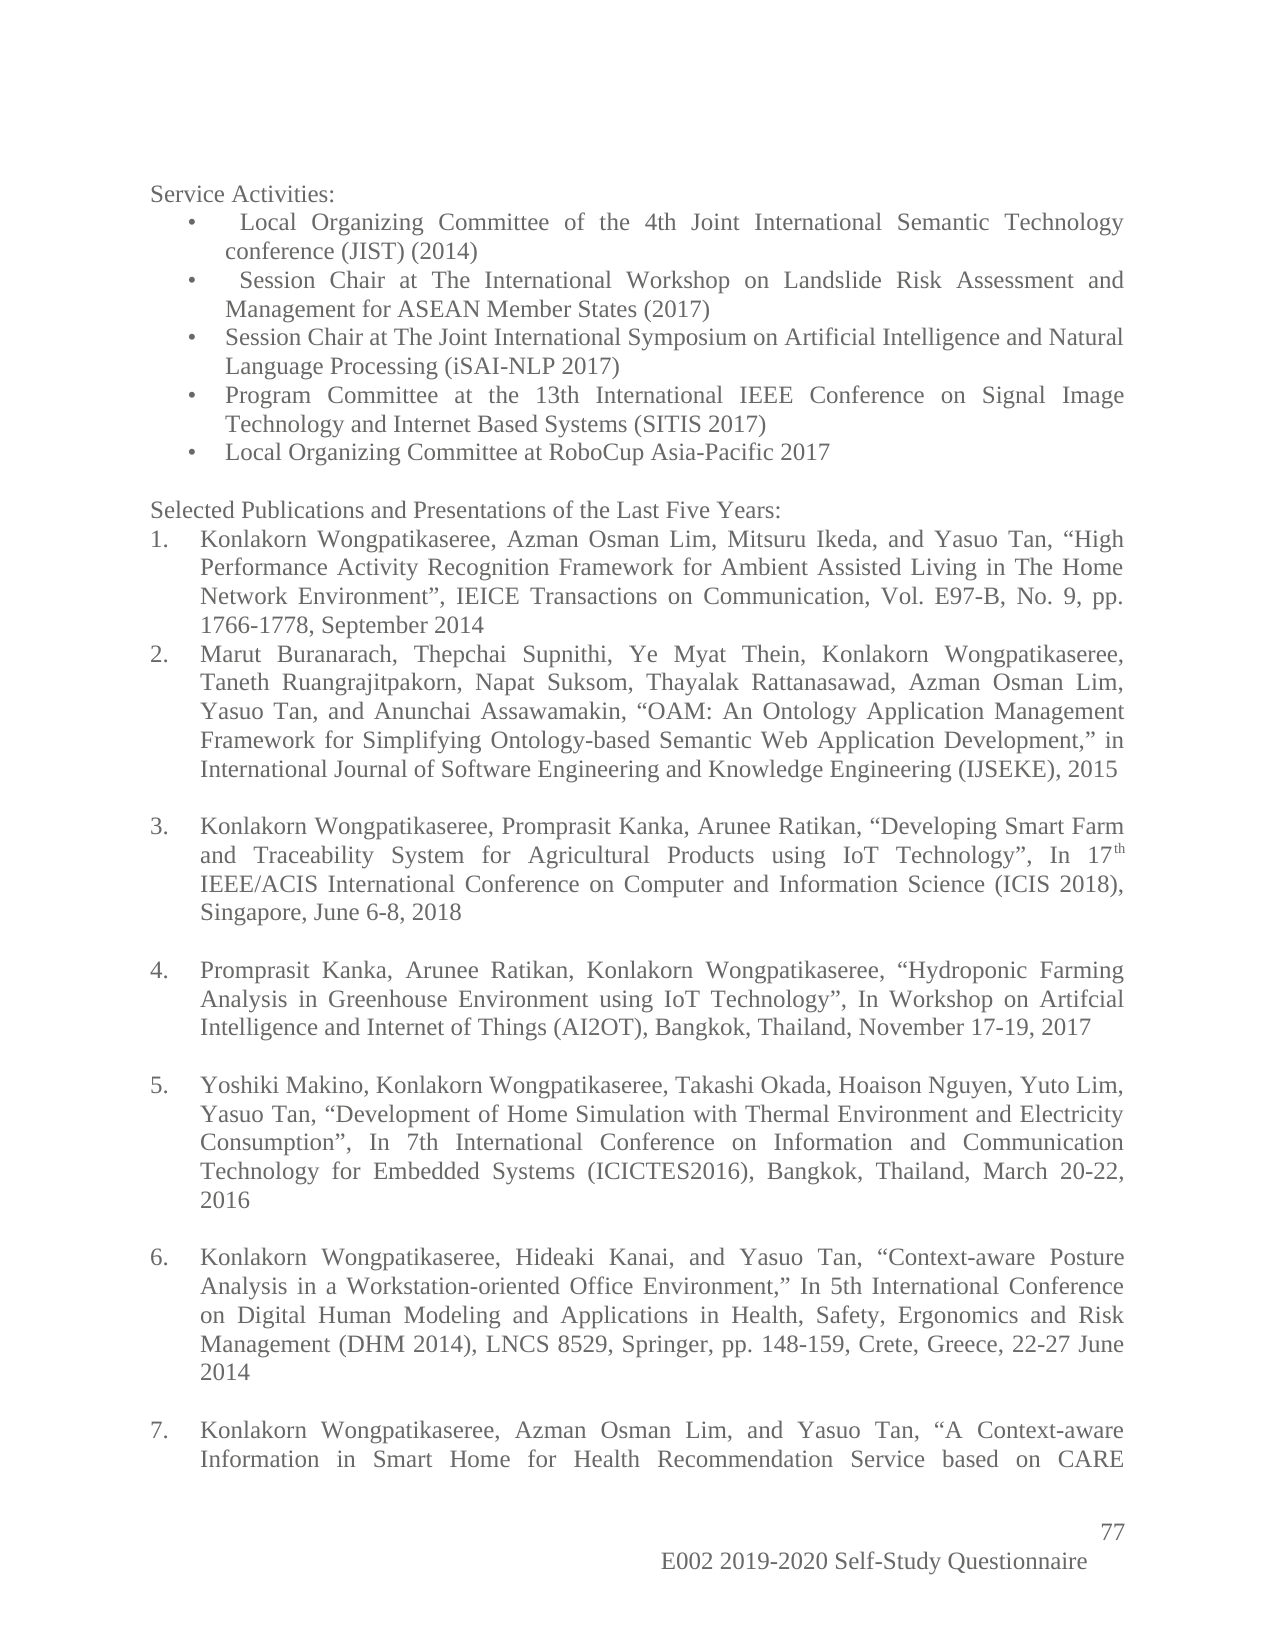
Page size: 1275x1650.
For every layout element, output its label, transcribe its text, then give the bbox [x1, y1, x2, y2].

list Konlakorn Wongpatikaseree, Promprasit Kanka, Arunee Ratikan, “Developing Smart Farm and Traceability System for Agricultural Products using IoT Technology”, In 17th IEEE/ACIS International Conference on Computer and Information Science (ICIS 2018), Singapore, June 6-8, 2018 [150, 811, 1125, 926]
text Service Activities: [150, 179, 1125, 207]
text • Program Committee at the 13th International IEEE Conference on Signal Image Technology and Internet Based Systems (SITIS 2017) [187, 380, 1125, 437]
list Konlakorn Wongpatikaseree, Hideaki Kanai, and Yasuo Tan, “Context-aware Posture Analysis in a Workstation-oriented Office Environment,” In 5th International Conference on Digital Human Modeling and Applications in Health, Safety, Ergonomics and Risk Management (DHM 2014), LNCS 8529, Springer, pp. 148-159, Crete, Greece, 22-27 June 2014 [150, 1242, 1125, 1386]
list Local Organizing Committee of the 4th Joint International Semantic Technology conference (JIST) (2014) [187, 207, 1125, 265]
text • Session Chair at The Joint International Symposium on Artificial Intelligence and Natural Language Processing (iSAI-NLP 2017) [187, 322, 1125, 380]
list Local Organizing Committee at RoboCup Asia-Pacific 2017 [187, 437, 1125, 466]
list Promprasit Kanka, Arunee Ratikan, Konlakorn Wongpatikaseree, “Hydroponic Farming Analysis in Greenhouse Environment using IoT Technology”, In Workshop on Artifcial Intelligence and Internet of Things (AI2OT), Bangkok, Thailand, November 17-19, 2017 [150, 955, 1125, 1041]
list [150, 1415, 1125, 1472]
list Konlakorn Wongpatikaseree, Azman Osman Lim, Mitsuru Ikeda, and Yasuo Tan, “High Performance Activity Recognition Framework for Ambient Assisted Living in The Home Network Environment”, IEICE Transactions on Communication, Vol. E97-B, No. 9, pp. 1766-1778, September 2014 [150, 524, 1125, 639]
list Yoshiki Makino, Konlakorn Wongpatikaseree, Takashi Okada, Hoaison Nguyen, Yuto Lim, Yasuo Tan, “Development of Home Simulation with Thermal Environment and Electricity Consumption”, In 7th International Conference on Information and Communication Technology for Embedded Systems (ICICTES2016), Bangkok, Thailand, March 20-22, 2016 [150, 1070, 1125, 1214]
text Selected Publications and Presentations of the Last Five Years: [150, 495, 1125, 524]
list Session Chair at The International Workshop on Landslide Risk Assessment and Management for ASEAN Member States (2017) [187, 265, 1125, 322]
list Marut Buranarach, Thepchai Supnithi, Ye Myat Thein, Konlakorn Wongpatikaseree, Taneth Ruangrajitpakorn, Napat Suksom, Thayalak Rattanasawad, Azman Osman Lim, Yasuo Tan, and Anunchai Assawamakin, “OAM: An Ontology Application Management Framework for Simplifying Ontology-based Semantic Web Application Development,” in International Journal of Software Engineering and Knowledge Engineering (IJSEKE), 2015 [150, 639, 1125, 782]
